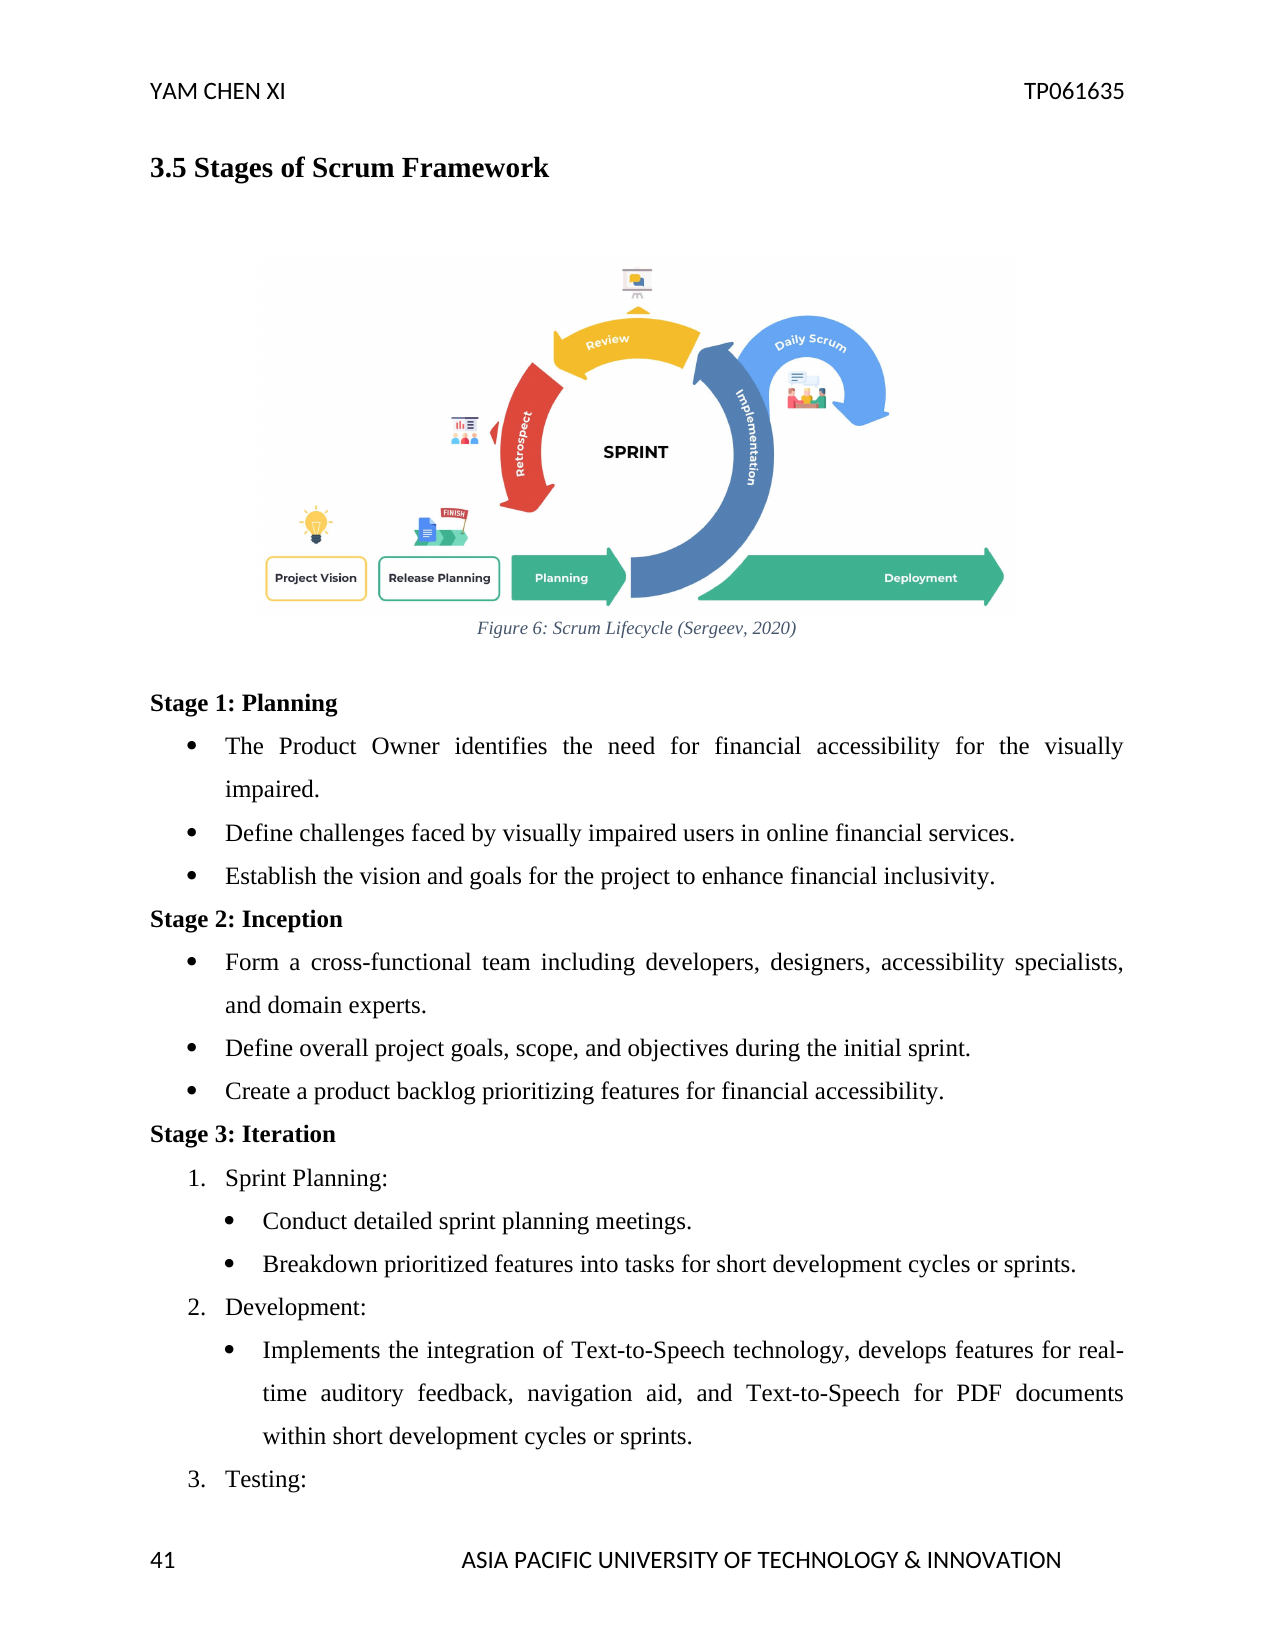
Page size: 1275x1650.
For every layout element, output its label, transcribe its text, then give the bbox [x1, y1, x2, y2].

list Form a cross-functional team including developers, designers, accessibility specialists, and domain experts. [187, 947, 1125, 1019]
text Stage 1: Planning [150, 688, 1125, 717]
list Development: [187, 1292, 1125, 1321]
list Implements the integration of Text-to-Speech technology, develops features for real-time auditory feedback, navigation aid, and Text-to-Speech for PDF documents within short development cycles or sprints. [225, 1335, 1125, 1450]
list Define overall project goals, scope, and objectives during the initial sprint. [187, 1033, 1125, 1062]
list Conduct detailed sprint planning meetings. [225, 1206, 1125, 1234]
text Figure 6: Scrum Lifecycle (Sergeev, 2020) [150, 617, 1125, 639]
list Define challenges faced by visually impaired users in online financial services. [187, 818, 1125, 846]
list The Product Owner identifies the need for financial accessibility for the visually impaired. [187, 731, 1125, 803]
text Stage 3: Iteration [150, 1119, 1125, 1148]
list Sprint Planning: [187, 1163, 1125, 1191]
picture [257, 254, 1018, 618]
text Stage 2: Inception [150, 904, 1125, 933]
list Establish the vision and goals for the project to enhance financial inclusivity. [187, 861, 1125, 889]
list Testing: [187, 1464, 1125, 1493]
list Breakdown prioritized features into tasks for short development cycles or sprints. [225, 1249, 1125, 1278]
list Create a product backlog prioritizing features for financial accessibility. [187, 1076, 1125, 1105]
subtitle 3.5 Stages of Scrum Framework [150, 150, 1125, 183]
